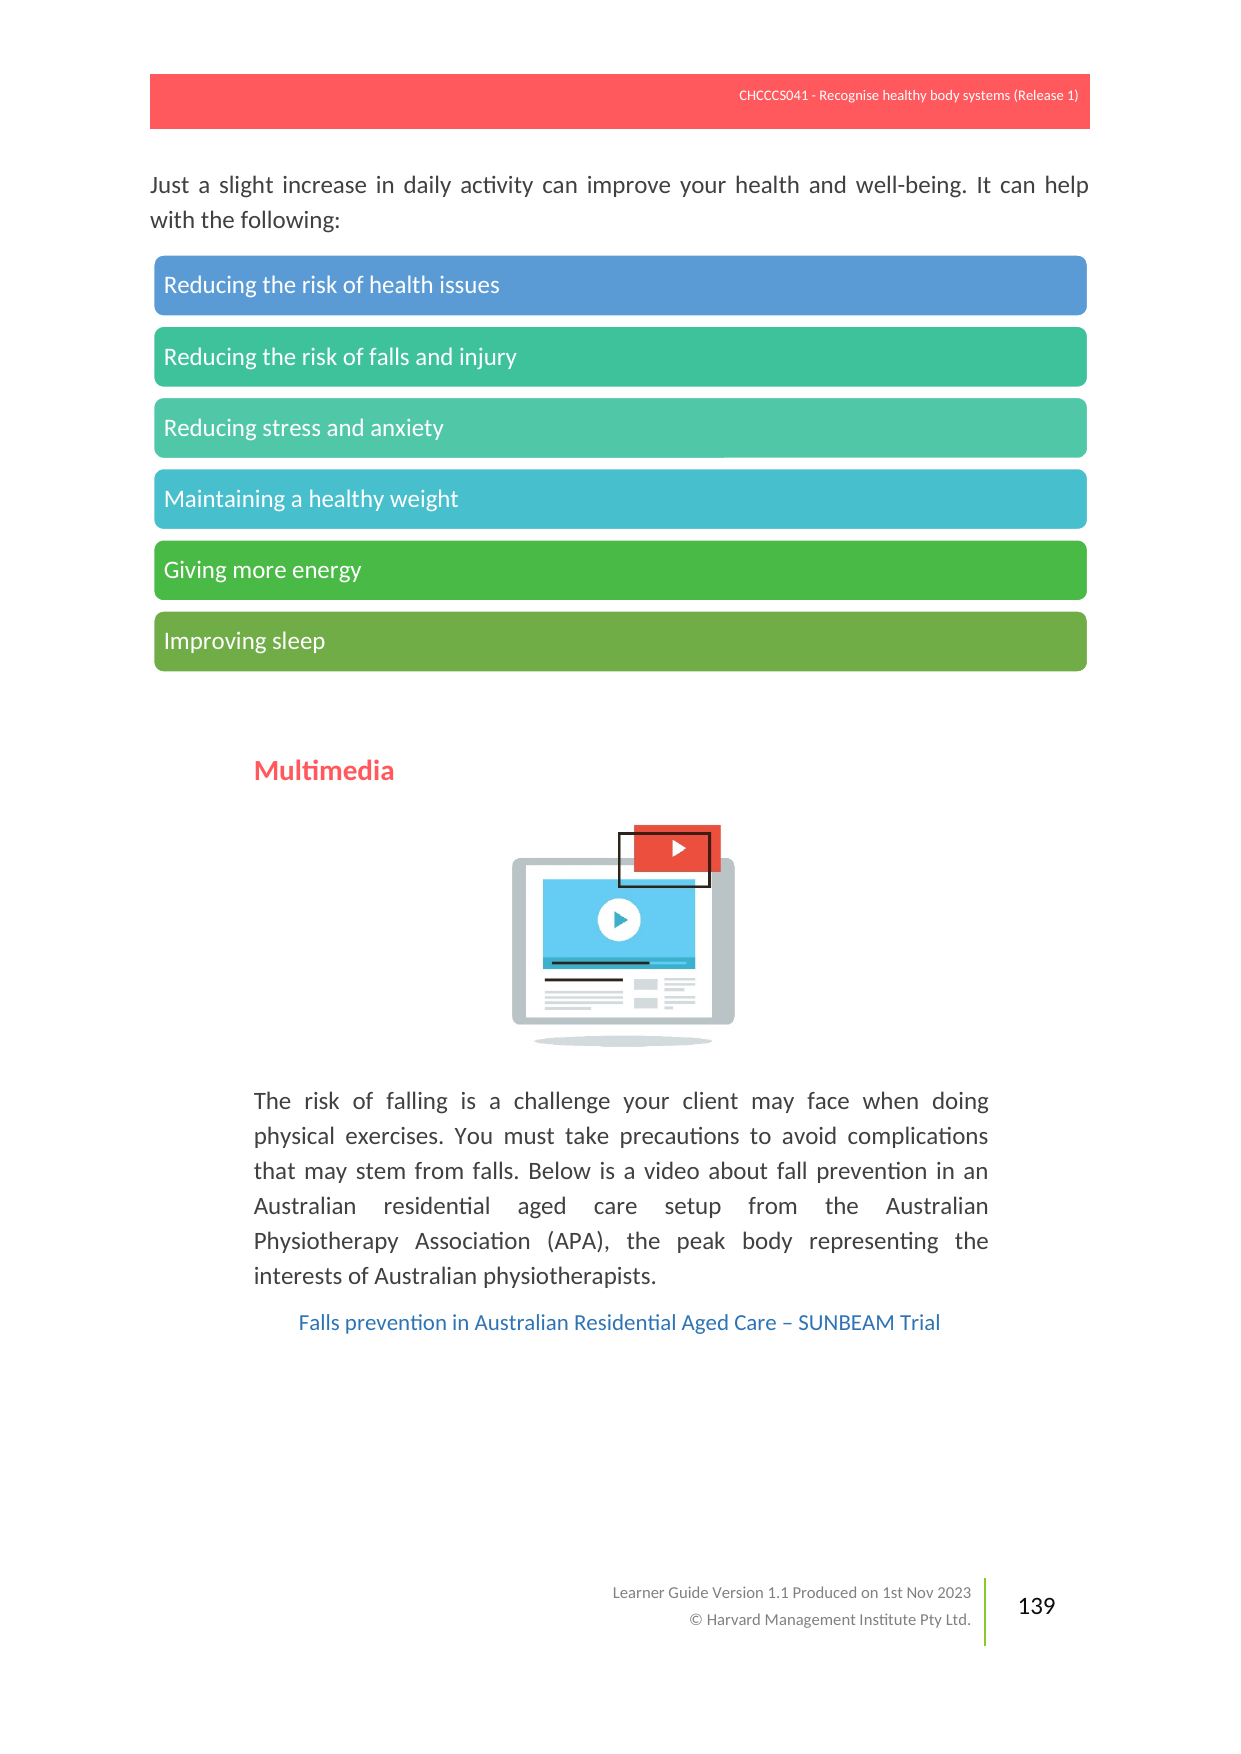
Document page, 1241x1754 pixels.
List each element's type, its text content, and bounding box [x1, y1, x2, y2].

picture [474, 805, 770, 1069]
text Just a slight increase in daily activity can improve your health and well-being. It can help with the following: [150, 169, 1090, 235]
table_header Multimedia The risk of falling is a challenge your client may face when doing physical exercises. You must take precautions to avoid complications that may stem from falls. Below is a video about fall prevention in an Australian residential aged care setup from the Australian Physiotherapy Association (APA), the peak body representing the interests of Australian physiotherapists. Falls prevention in Australian Residential Aged Care – SUNBEAM Trial [239, 739, 1001, 1352]
